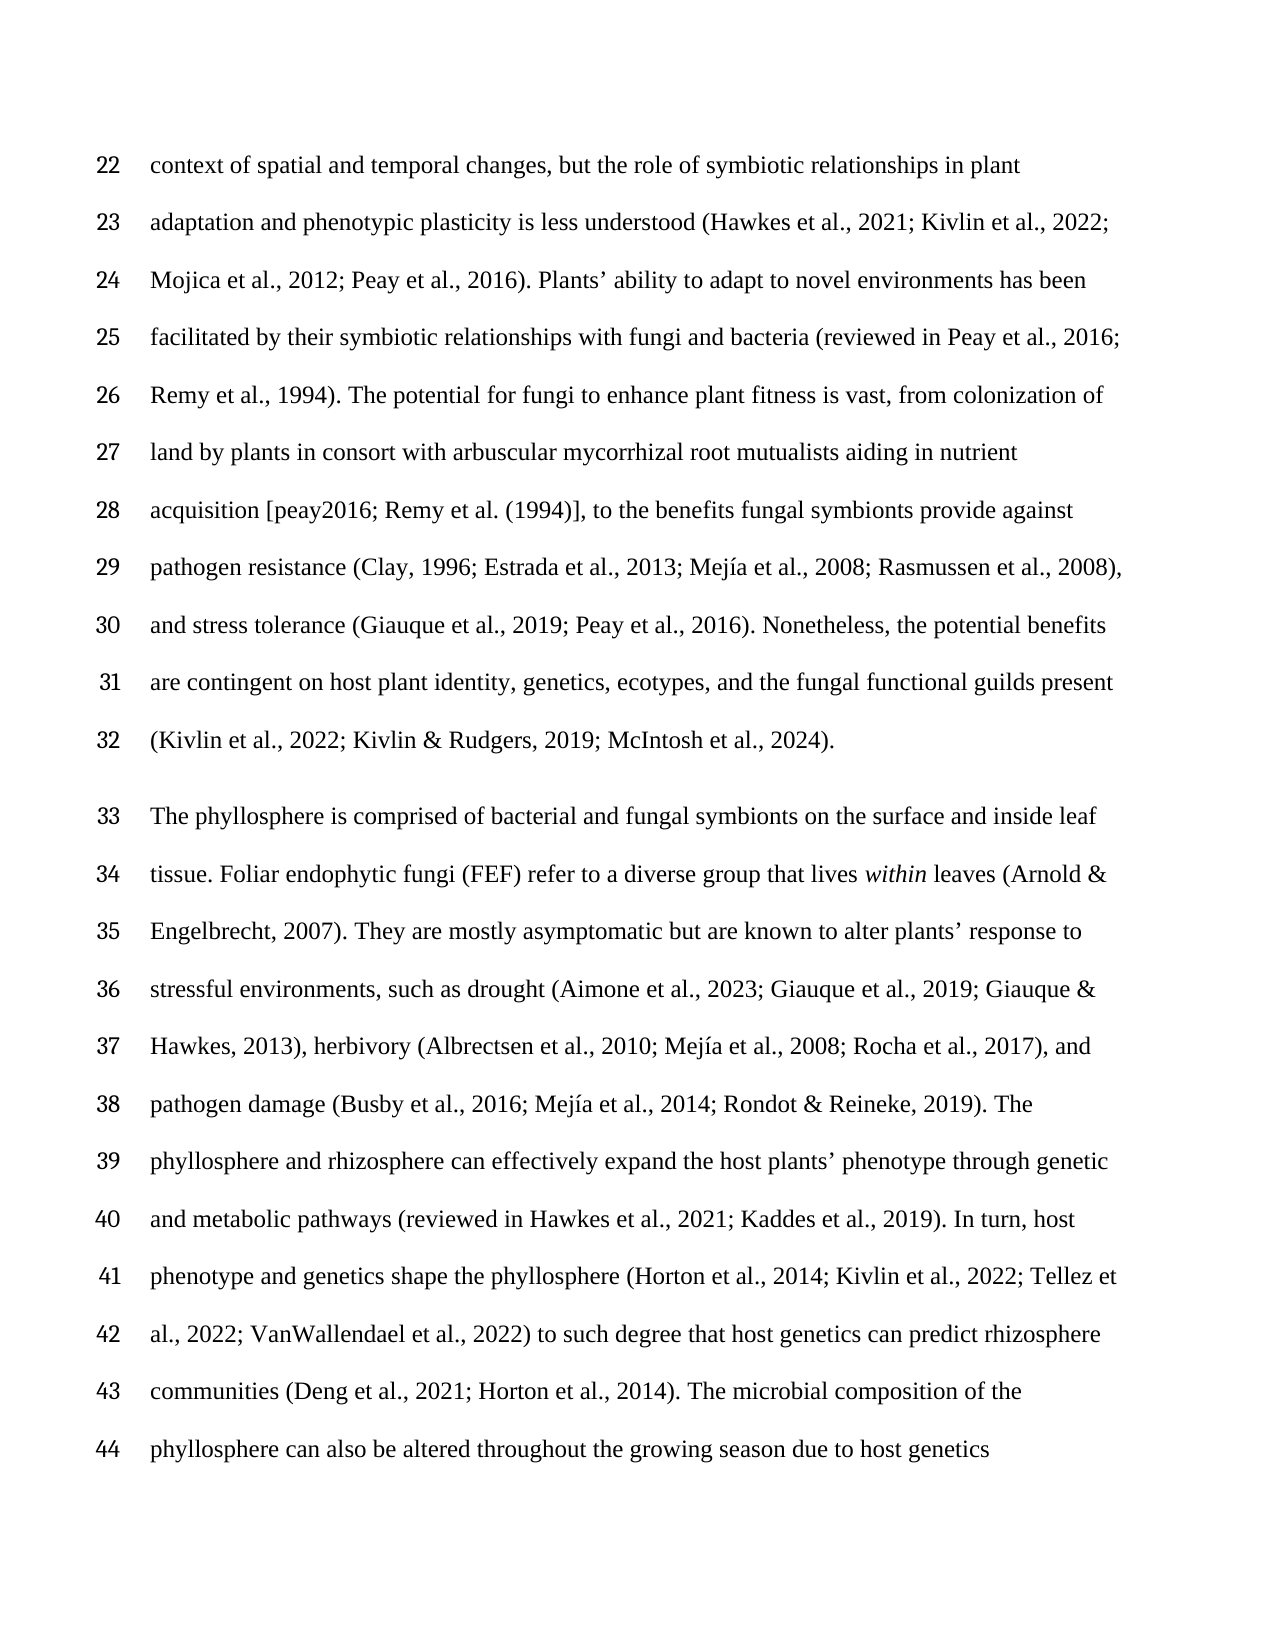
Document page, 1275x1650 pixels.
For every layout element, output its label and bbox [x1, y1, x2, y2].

text [150, 150, 1125, 754]
text [150, 801, 1125, 1462]
